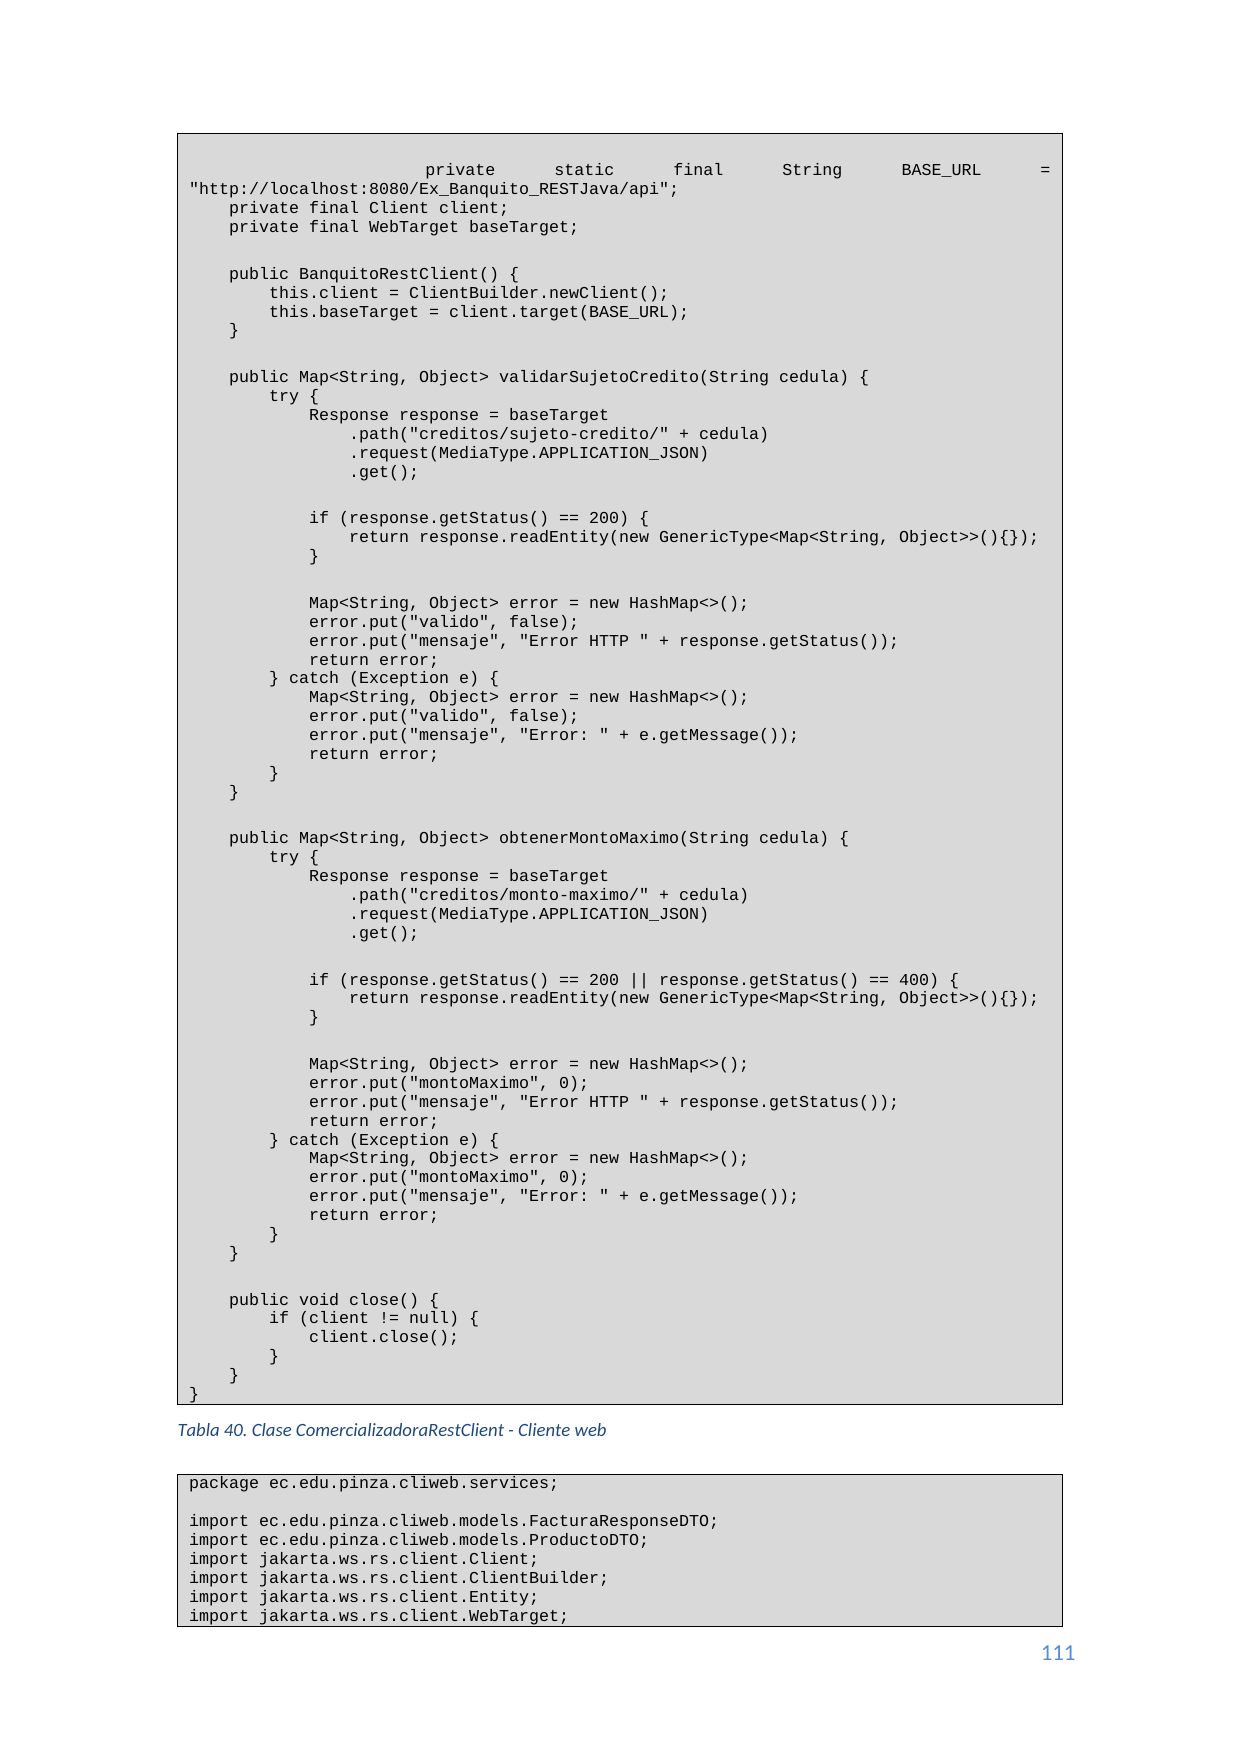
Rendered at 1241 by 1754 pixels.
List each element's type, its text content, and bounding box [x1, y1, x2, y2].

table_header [178, 134, 1062, 1404]
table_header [178, 1475, 1062, 1626]
text Tabla 40. Clase ComercializadoraRestClient - Cliente web [177, 1418, 1063, 1441]
